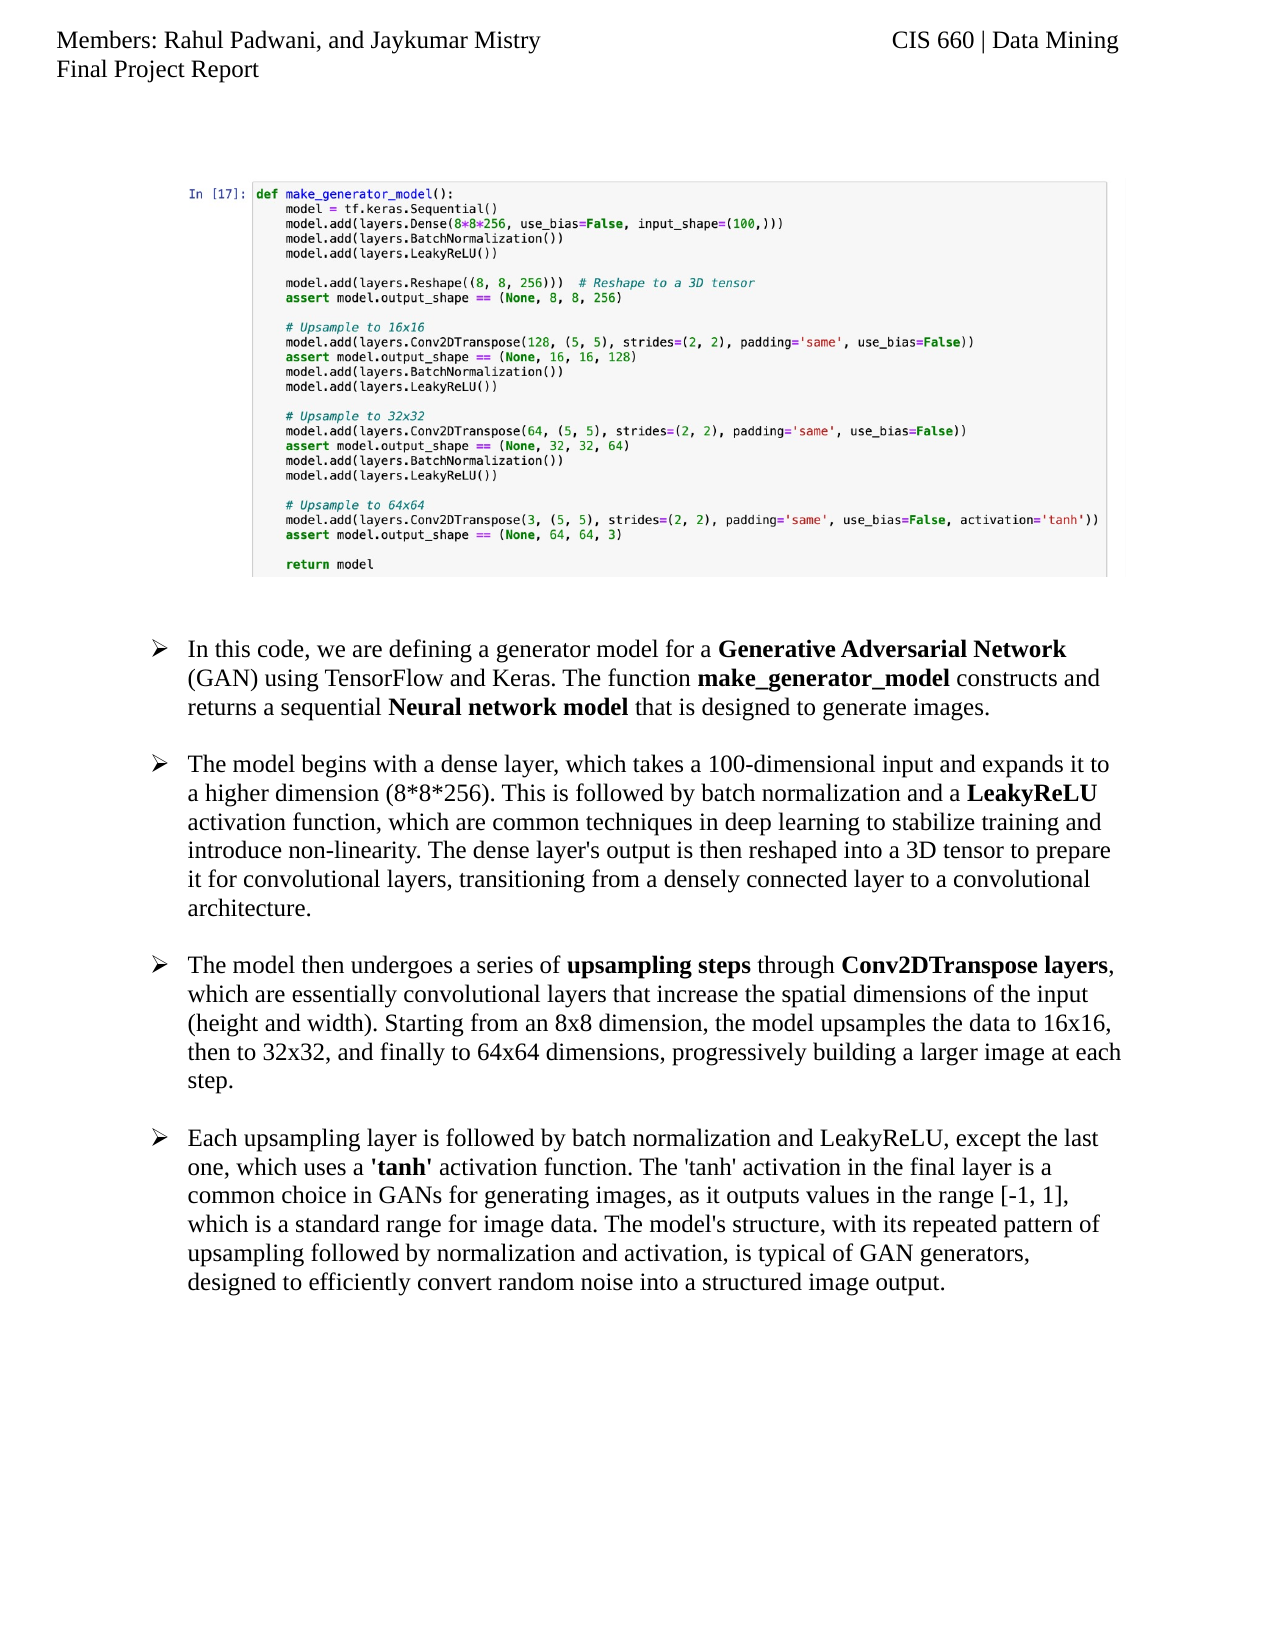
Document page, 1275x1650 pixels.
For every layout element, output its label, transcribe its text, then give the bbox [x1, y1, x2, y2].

list The model begins with a dense layer, which takes a 100-dimensional input and expands it to a higher dimension (8*8*256). This is followed by batch normalization and a LeakyReLU activation function, which are common techniques in deep learning to stabilize training and introduce non-linearity. The dense layer's output is then reshaped into a 3D tensor to prepare it for convolutional layers, transitioning from a densely connected layer to a convolutional architecture. [150, 749, 1125, 922]
list The model then undergoes a series of upsampling steps through Conv2DTranspose layers, which are essentially convolutional layers that increase the spatial dimensions of the input (height and width). Starting from an 8x8 dimension, the model upsamples the data to 16x16, then to 32x32, and finally to 64x64 dimensions, progressively building a larger image at each step. [150, 950, 1125, 1094]
list Each upsampling layer is followed by batch normalization and LeakyReLU, except the last one, which uses a 'tanh' activation function. The 'tanh' activation in the final layer is a common choice in GANs for generating images, as it outputs values in the range [-1, 1], which is a standard range for image data. The model's structure, with its repeated pattern of upsampling followed by normalization and activation, is typical of GAN generators, designed to efficiently convert random noise into a structured image output. [150, 1123, 1125, 1295]
list In this code, we are defining a generator model for a Generative Adversarial Network (GAN) using TensorFlow and Keras. The function make_generator_model constructs and returns a sequential Neural network model that is designed to generate images. [150, 634, 1125, 720]
picture [150, 178, 1125, 577]
